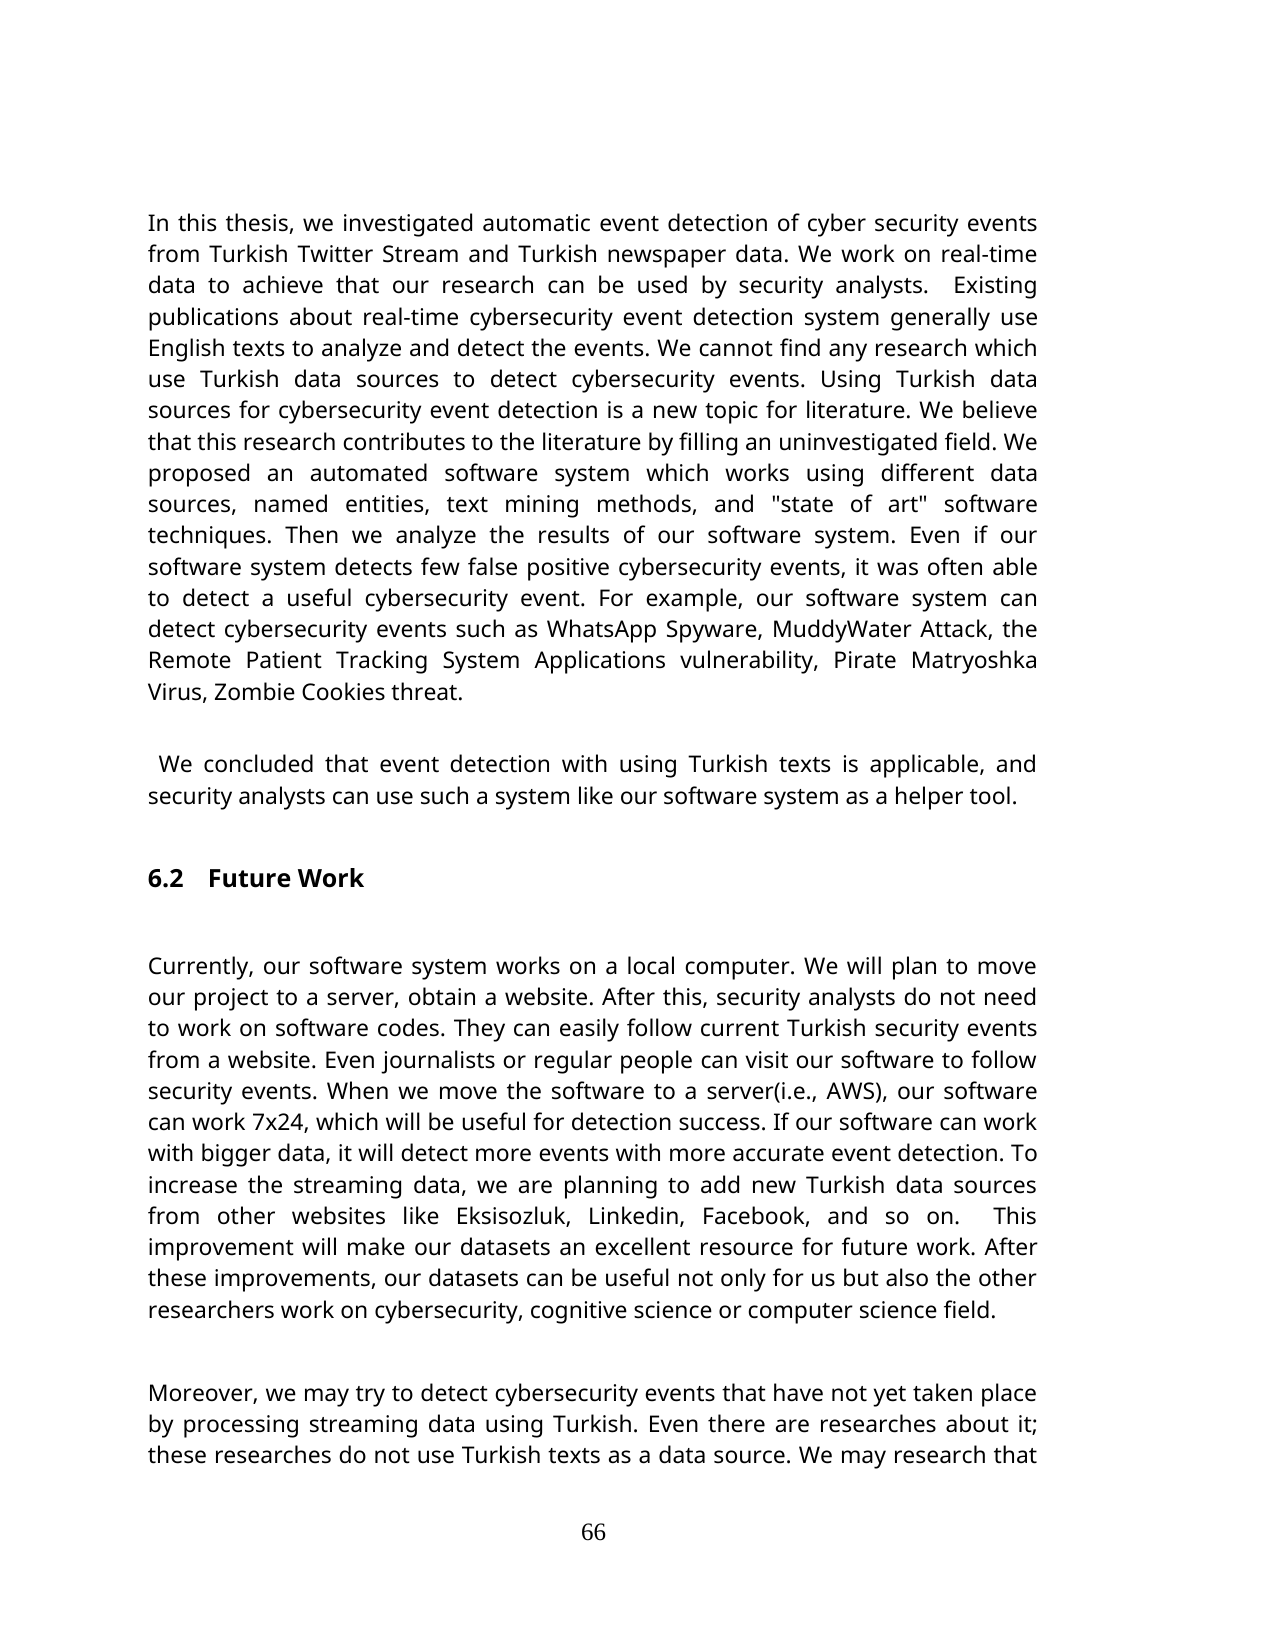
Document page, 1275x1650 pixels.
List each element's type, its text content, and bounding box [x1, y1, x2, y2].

text In this thesis, we investigated automatic event detection of cyber security events from Turkish Twitter Stream and Turkish newspaper data. We work on real-time data to achieve that our research can be used by security analysts. Existing publications about real-time cybersecurity event detection system generally use English texts to analyze and detect the events. We cannot find any research which use Turkish data sources to detect cybersecurity events. Using Turkish data sources for cybersecurity event detection is a new topic for literature. We believe that this research contributes to the literature by filling an uninvestigated field. We proposed an automated software system which works using different data sources, named entities, text mining methods, and "state of art" software techniques. Then we analyze the results of our software system. Even if our software system detects few false positive cybersecurity events, it was often able to detect a useful cybersecurity event. For example, our software system can detect cybersecurity events such as WhatsApp Spyware, MuddyWater Attack, the Remote Patient Tracking System Applications vulnerability, Pirate Matryoshka Virus, Zombie Cookies threat. [148, 207, 1039, 707]
text We concluded that event detection with using Turkish texts is applicable, and security analysts can use such a system like our software system as a helper tool. [148, 717, 1039, 811]
text Currently, our software system works on a local computer. We will plan to move our project to a server, obtain a website. After this, security analysts do not need to work on software codes. They can easily follow current Turkish security events from a website. Even journalists or regular people can visit our software to follow security events. When we move the software to a server(i.e., AWS), our software can work 7x24, which will be useful for detection success. If our software can work with bigger data, it will detect more events with more accurate event detection. To increase the streaming data, we are planning to add new Turkish data sources from other websites like Eksisozluk, Linkedin, Facebook, and so on. This improvement will make our datasets an excellent resource for future work. After these improvements, our datasets can be useful not only for us but also the other researchers work on cybersecurity, cognitive science or computer science field. [148, 950, 1039, 1325]
subtitle Future Work [148, 861, 1039, 895]
